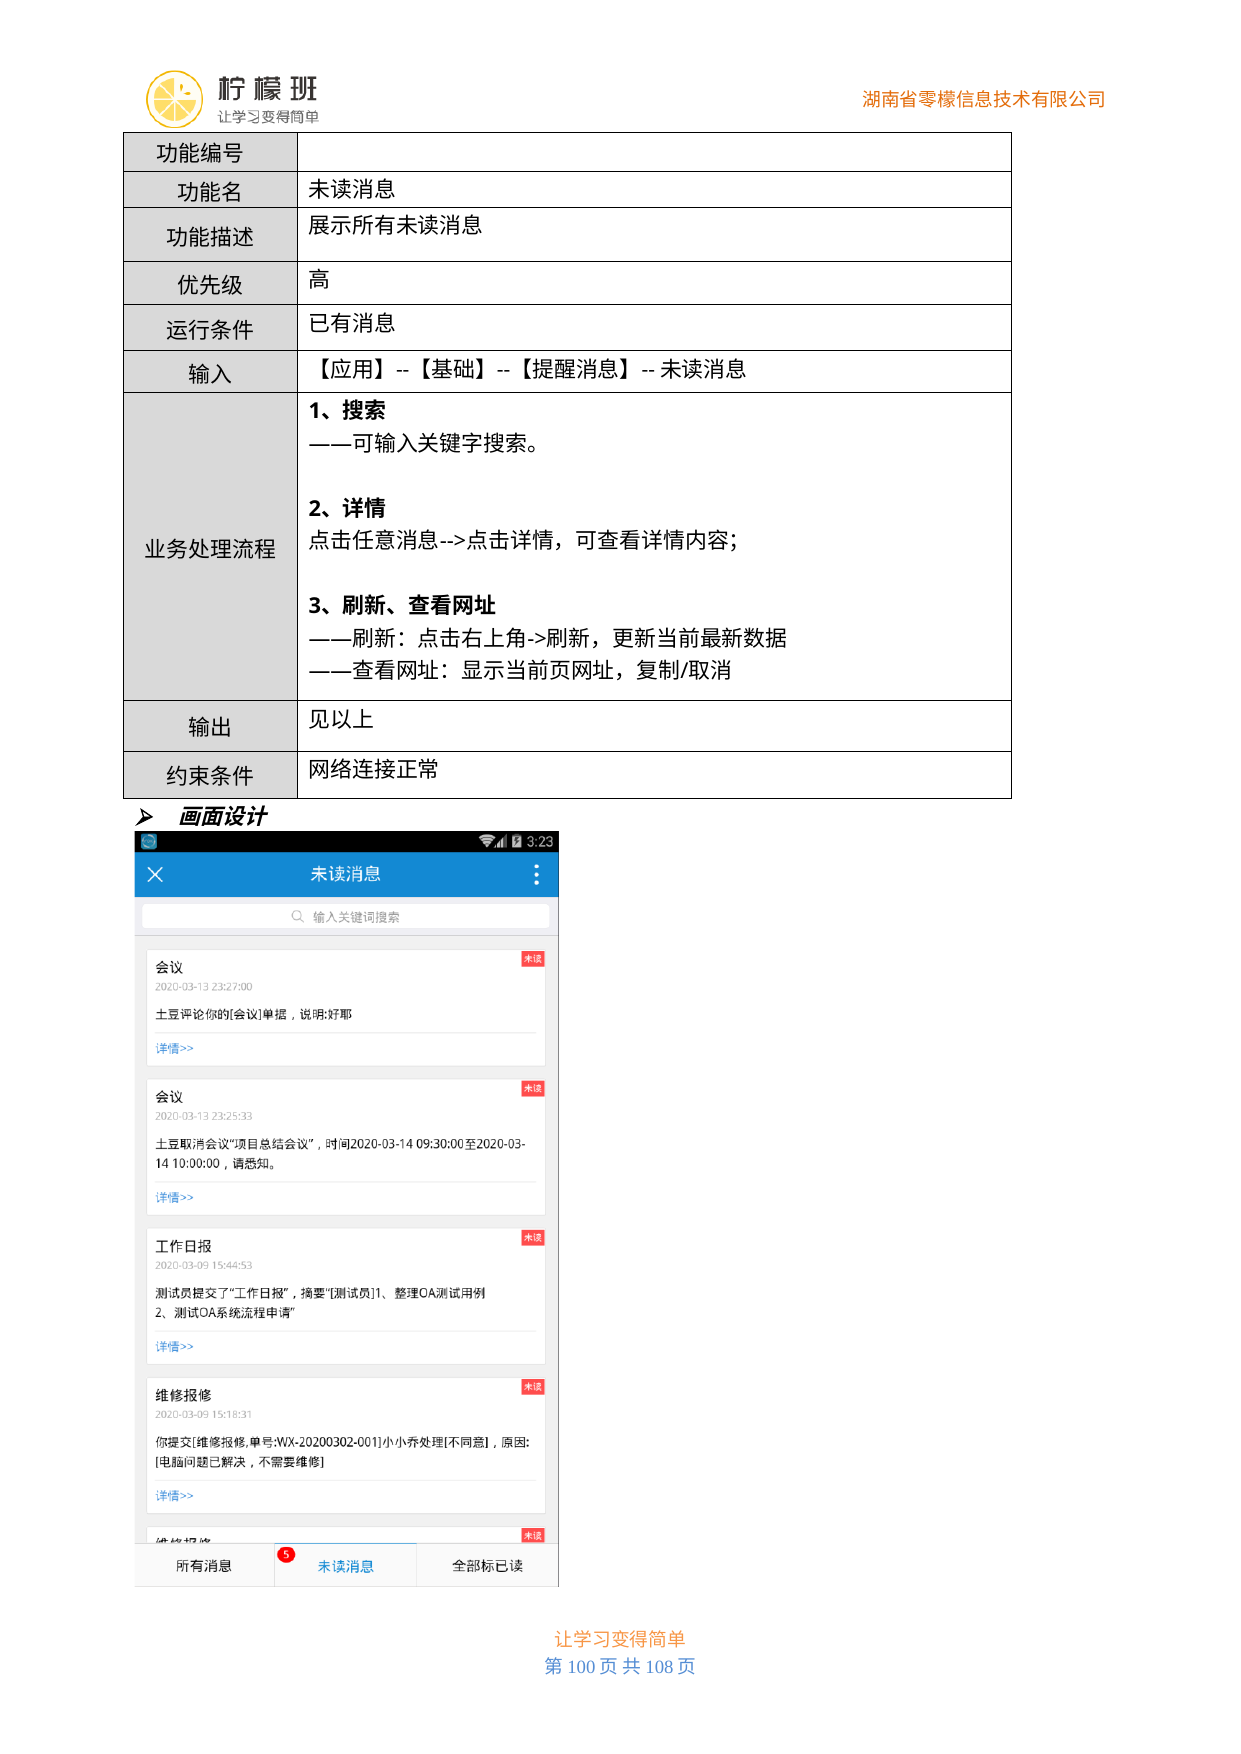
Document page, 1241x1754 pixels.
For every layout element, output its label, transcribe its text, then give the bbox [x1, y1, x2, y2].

table_cell 未读消息 [298, 172, 1011, 207]
table_cell 功能名 [124, 172, 297, 207]
list 画面设计 [134, 799, 1106, 831]
table_cell 输入 [124, 351, 297, 392]
picture [134, 65, 340, 132]
table_cell 【应用】--【基础】--【提醒消息】-- 未读消息 [298, 351, 1011, 392]
table_cell 约束条件 [124, 752, 297, 798]
table_cell 见以上 [298, 701, 1011, 751]
table_cell 网络连接正常 [298, 752, 1011, 798]
table_cell 高 [298, 262, 1011, 304]
table_cell 输出 [124, 701, 297, 751]
table_cell 展示所有未读消息 [298, 208, 1011, 261]
table_header [298, 133, 1011, 171]
table_cell 功能描述 [124, 208, 297, 261]
table_cell 优先级 [124, 262, 297, 304]
table_header 功能编号 [124, 133, 297, 171]
table_cell 1、搜索 ——可输入关键字搜索。 2、详情 点击任意消息-->点击详情，可查看详情内容； 3、刷新、查看网址 ——刷新：点击右上角->刷新，更新当前最新数据 ——查看网址：显示当前页网址，复制/取消 [298, 393, 1011, 700]
table_cell 运行条件 [124, 305, 297, 350]
table_cell 已有消息 [298, 305, 1011, 350]
table_cell 业务处理流程 [124, 393, 297, 700]
picture [134, 831, 559, 1587]
